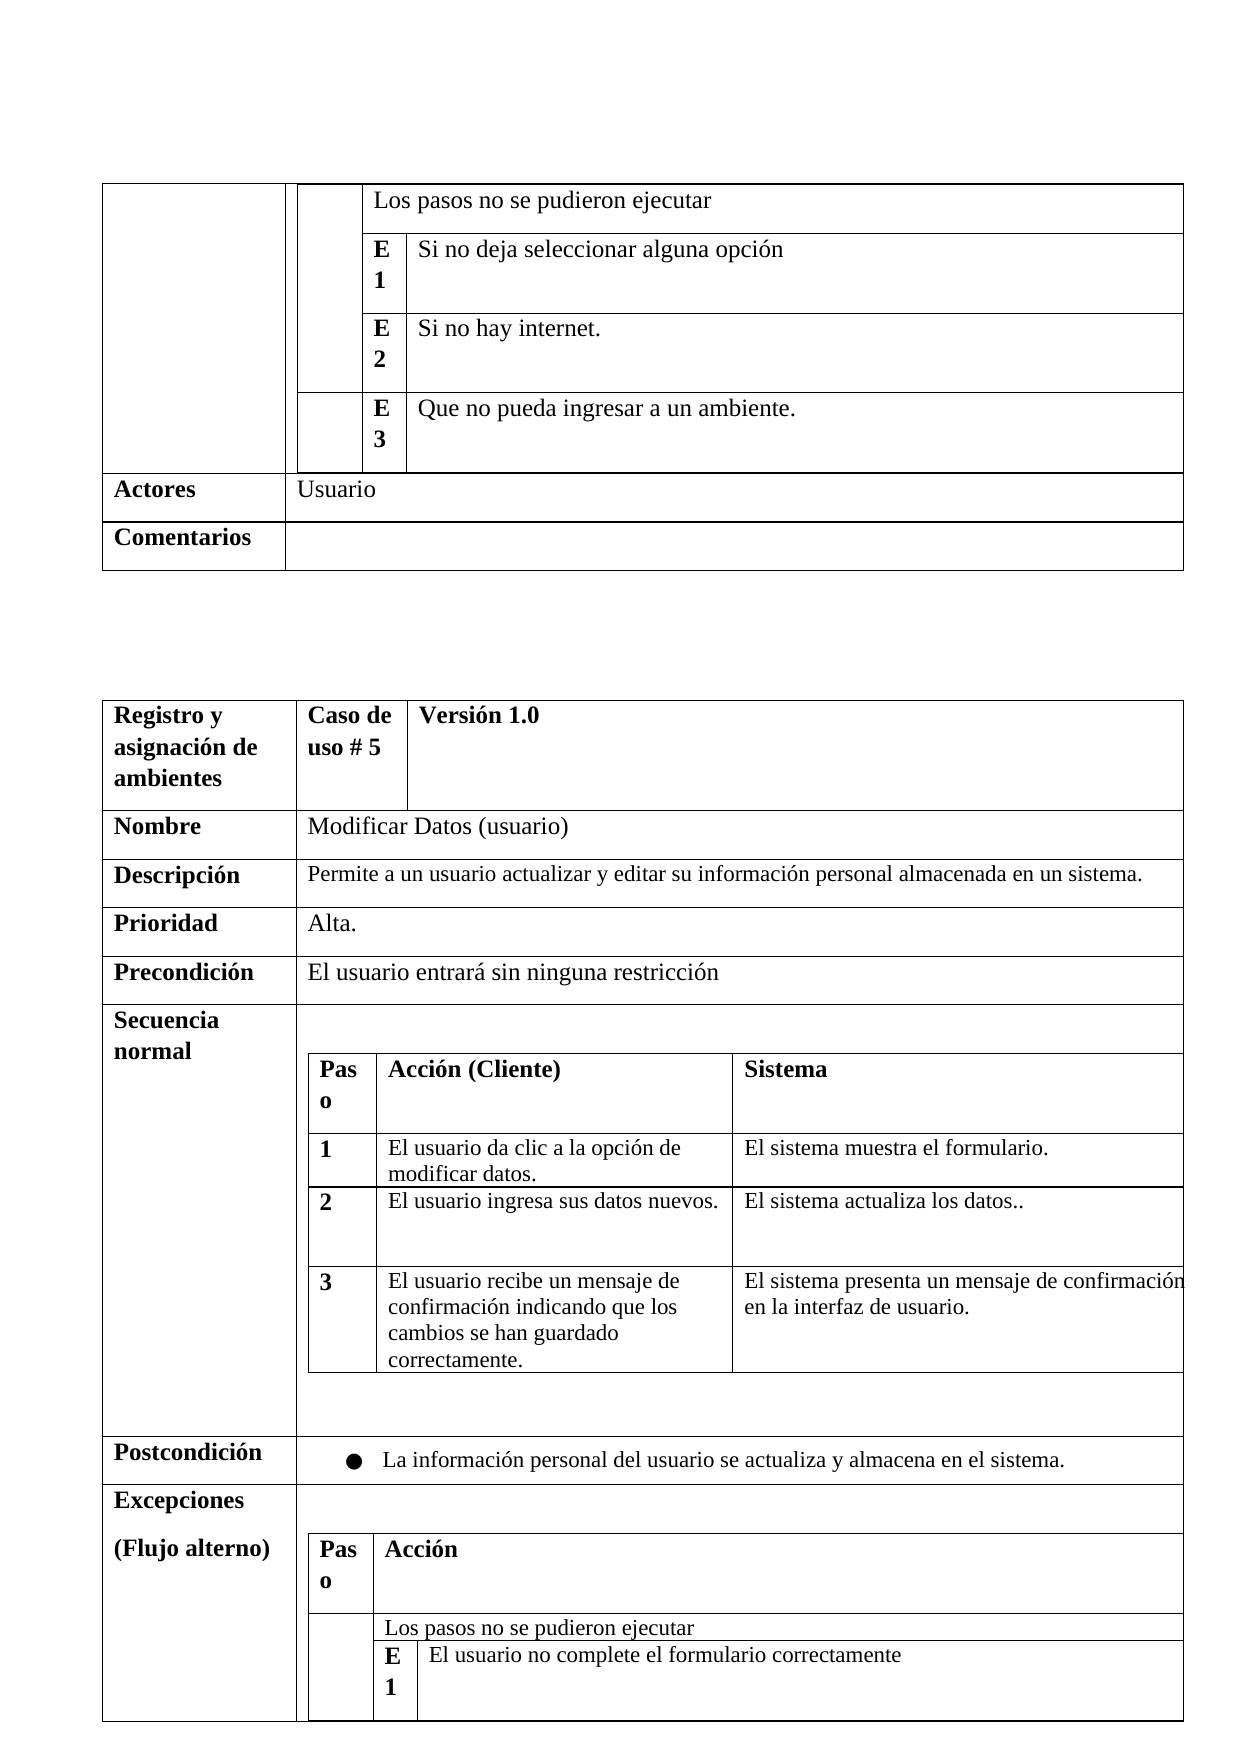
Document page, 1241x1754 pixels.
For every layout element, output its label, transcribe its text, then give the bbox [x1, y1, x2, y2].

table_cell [103, 184, 285, 473]
table_cell Comentarios [103, 523, 285, 570]
table_cell [297, 1005, 1183, 1436]
table_cell Nombre [103, 811, 296, 859]
table_cell Actores [103, 474, 285, 521]
table_cell [286, 184, 297, 473]
table_cell Prioridad [103, 908, 296, 956]
table_cell [363, 185, 1183, 233]
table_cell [103, 1485, 296, 1721]
table_cell [286, 523, 1183, 570]
table_cell El usuario entrará sin ninguna restricción [297, 957, 1183, 1004]
table_cell Modificar Datos (usuario) [297, 811, 1183, 859]
table_cell Alta. [297, 908, 1183, 956]
table_cell Precondición [103, 957, 296, 1004]
table_cell [298, 185, 362, 392]
table_cell Secuencia normal [103, 1005, 296, 1436]
table_cell La información personal del usuario se actualiza y almacena en el sistema. [297, 1437, 1183, 1484]
table_cell [407, 393, 1183, 472]
table_header Registro y asignación de ambientes [103, 701, 296, 810]
table_cell [407, 234, 1183, 313]
table_header Versión 1.0 [408, 701, 1183, 810]
table_cell [298, 393, 362, 472]
table_cell Postcondición [103, 1437, 296, 1484]
table_header Caso de uso # 5 [297, 701, 407, 810]
table_cell [363, 393, 406, 472]
table_cell Usuario [286, 474, 1183, 521]
table_cell [297, 1485, 1183, 1721]
table_cell Permite a un usuario actualizar y editar su información personal almacenada en un sistema. [297, 860, 1183, 907]
table_cell [407, 314, 1183, 392]
table_cell Descripción [103, 860, 296, 907]
table_cell [363, 314, 406, 392]
table_cell [363, 234, 406, 313]
